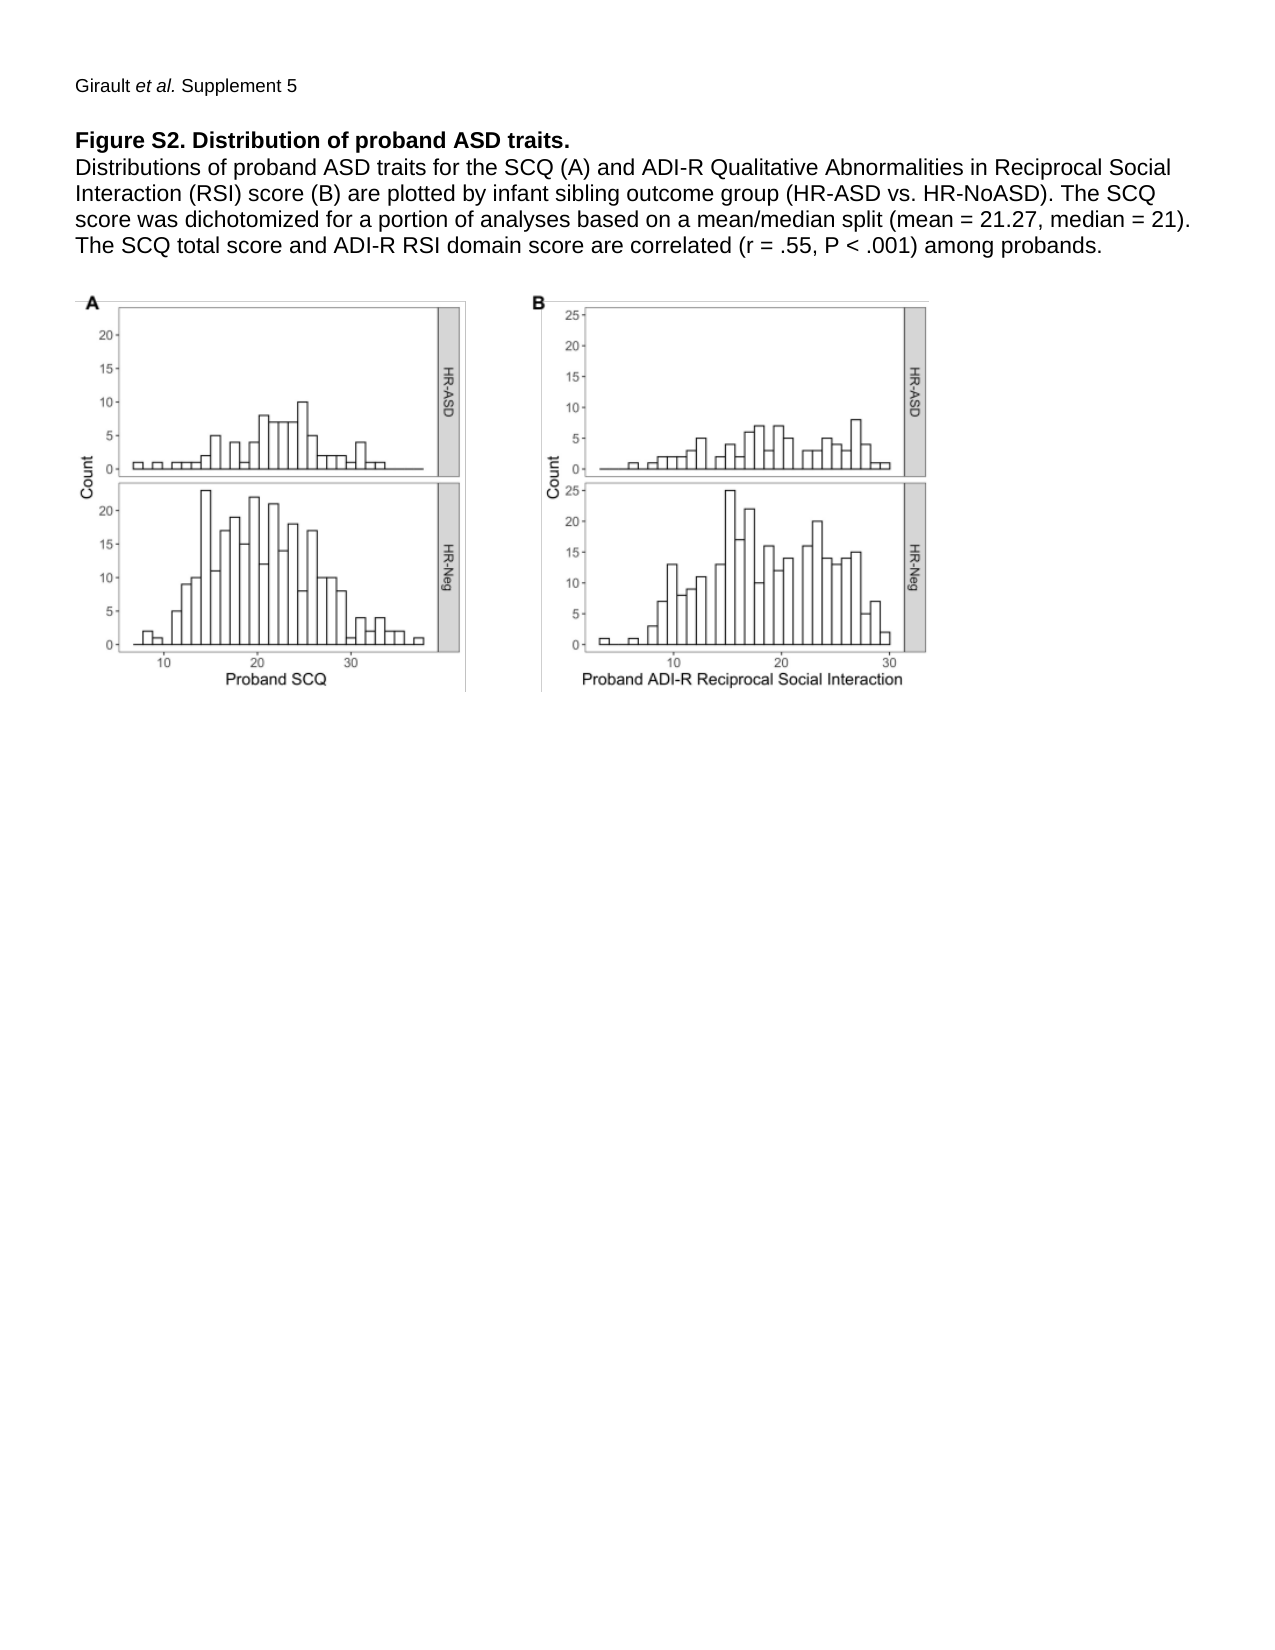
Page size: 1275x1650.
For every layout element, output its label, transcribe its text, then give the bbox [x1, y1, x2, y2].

text Distributions of proband ASD traits for the SCQ (A) and ADI-R Qualitative Abnormalities in Reciprocal Social Interaction (RSI) score (B) are plotted by infant sibling outcome group (HR-ASD vs. HR-NoASD). The SCQ score was dichotomized for a portion of analyses based on a mean/median split (mean = 21.27, median = 21). The SCQ total score and ADI-R RSI domain score are correlated (r = .55, P < .001) among probands. [75, 153, 1200, 259]
text Figure S2. Distribution of proband ASD traits. [75, 127, 1200, 153]
